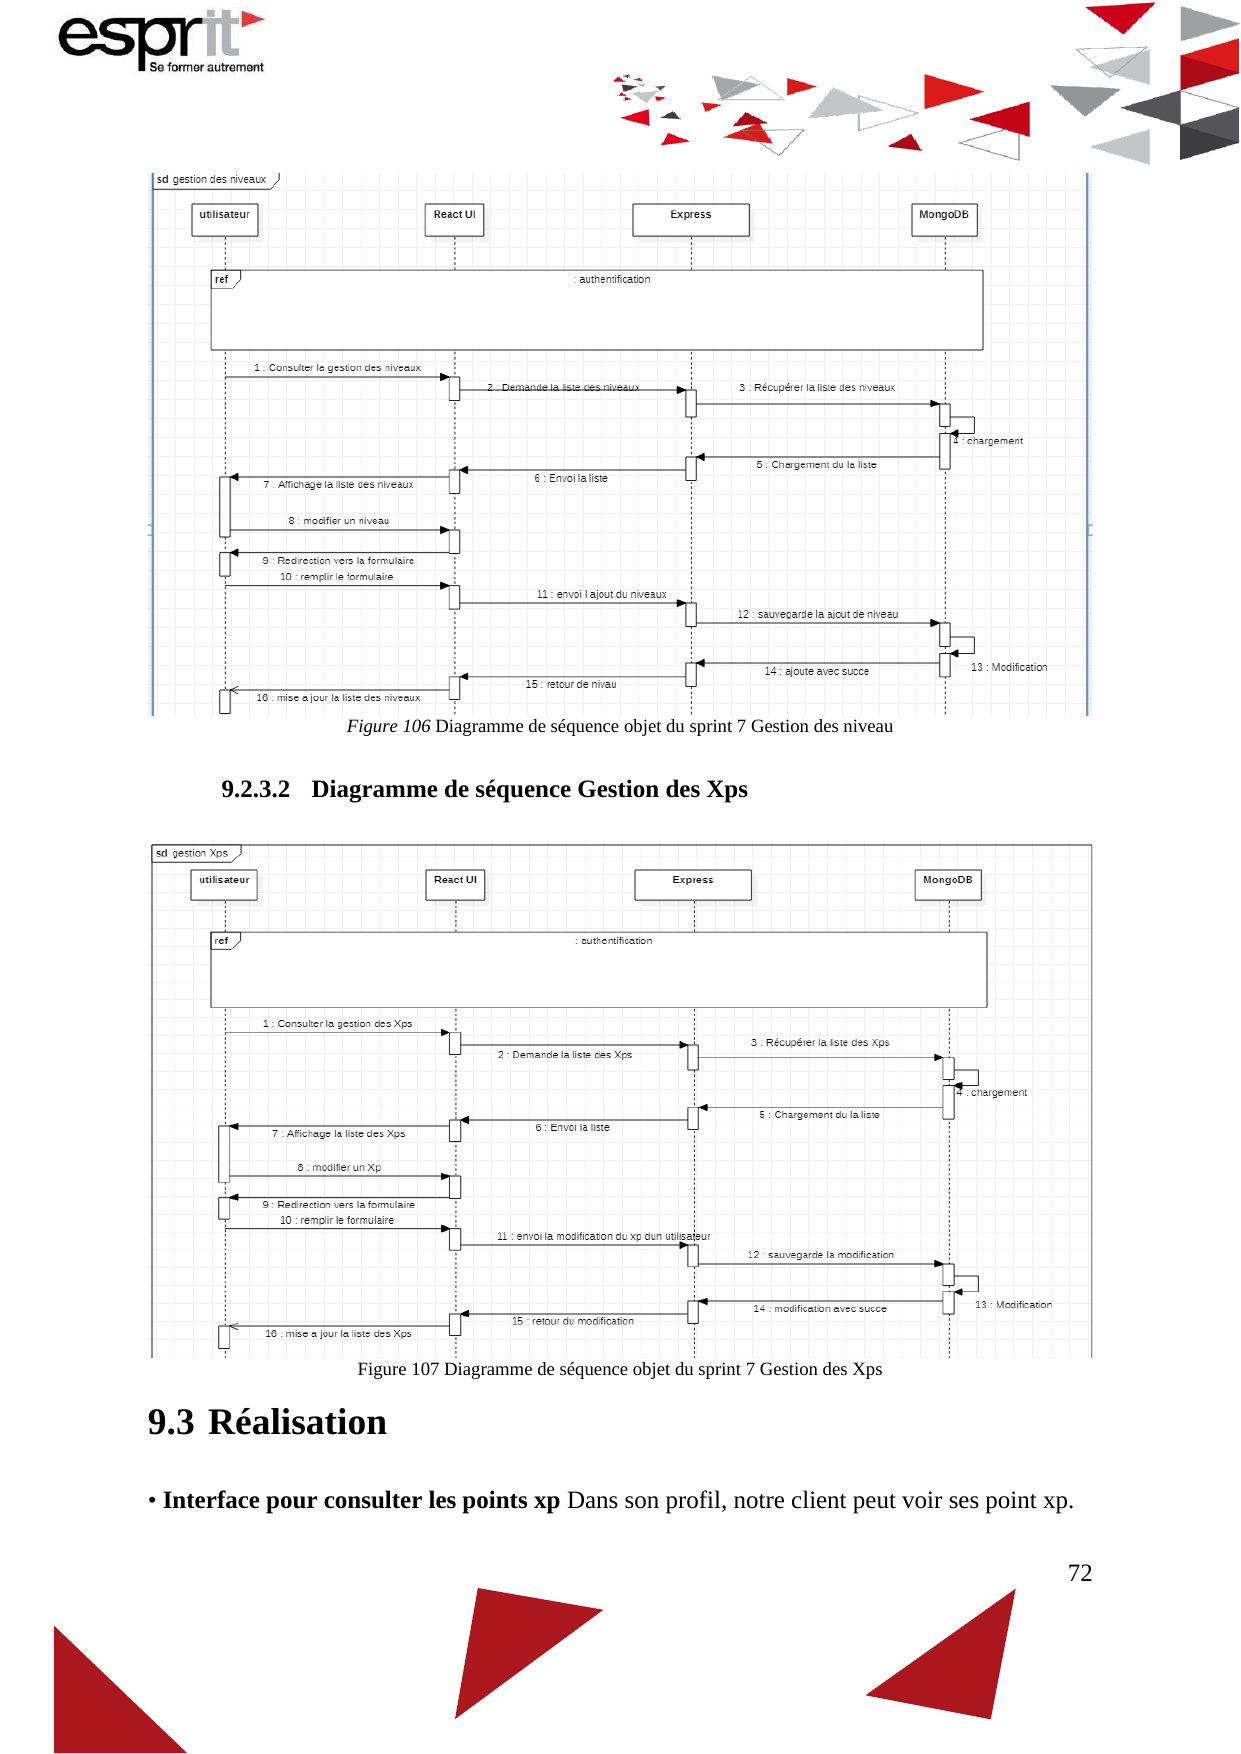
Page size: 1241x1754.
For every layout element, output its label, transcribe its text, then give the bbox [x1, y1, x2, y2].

picture [147, 173, 1093, 716]
picture [54, 7, 269, 75]
text Figure 106 Diagramme de séquence objet du sprint 7 Gestion des niveau [148, 716, 1093, 737]
text • Interface pour consulter les points xp Dans son profil, notre client peut voir ses point xp. [148, 1485, 1093, 1514]
text Figure 107 Diagramme de séquence objet du sprint 7 Gestion des Xps [148, 1358, 1093, 1379]
subtitle Diagramme de séquence Gestion des Xps [221, 774, 1093, 803]
subtitle Réalisation [148, 1400, 1093, 1443]
picture [613, 0, 1241, 167]
picture [147, 840, 1093, 1358]
